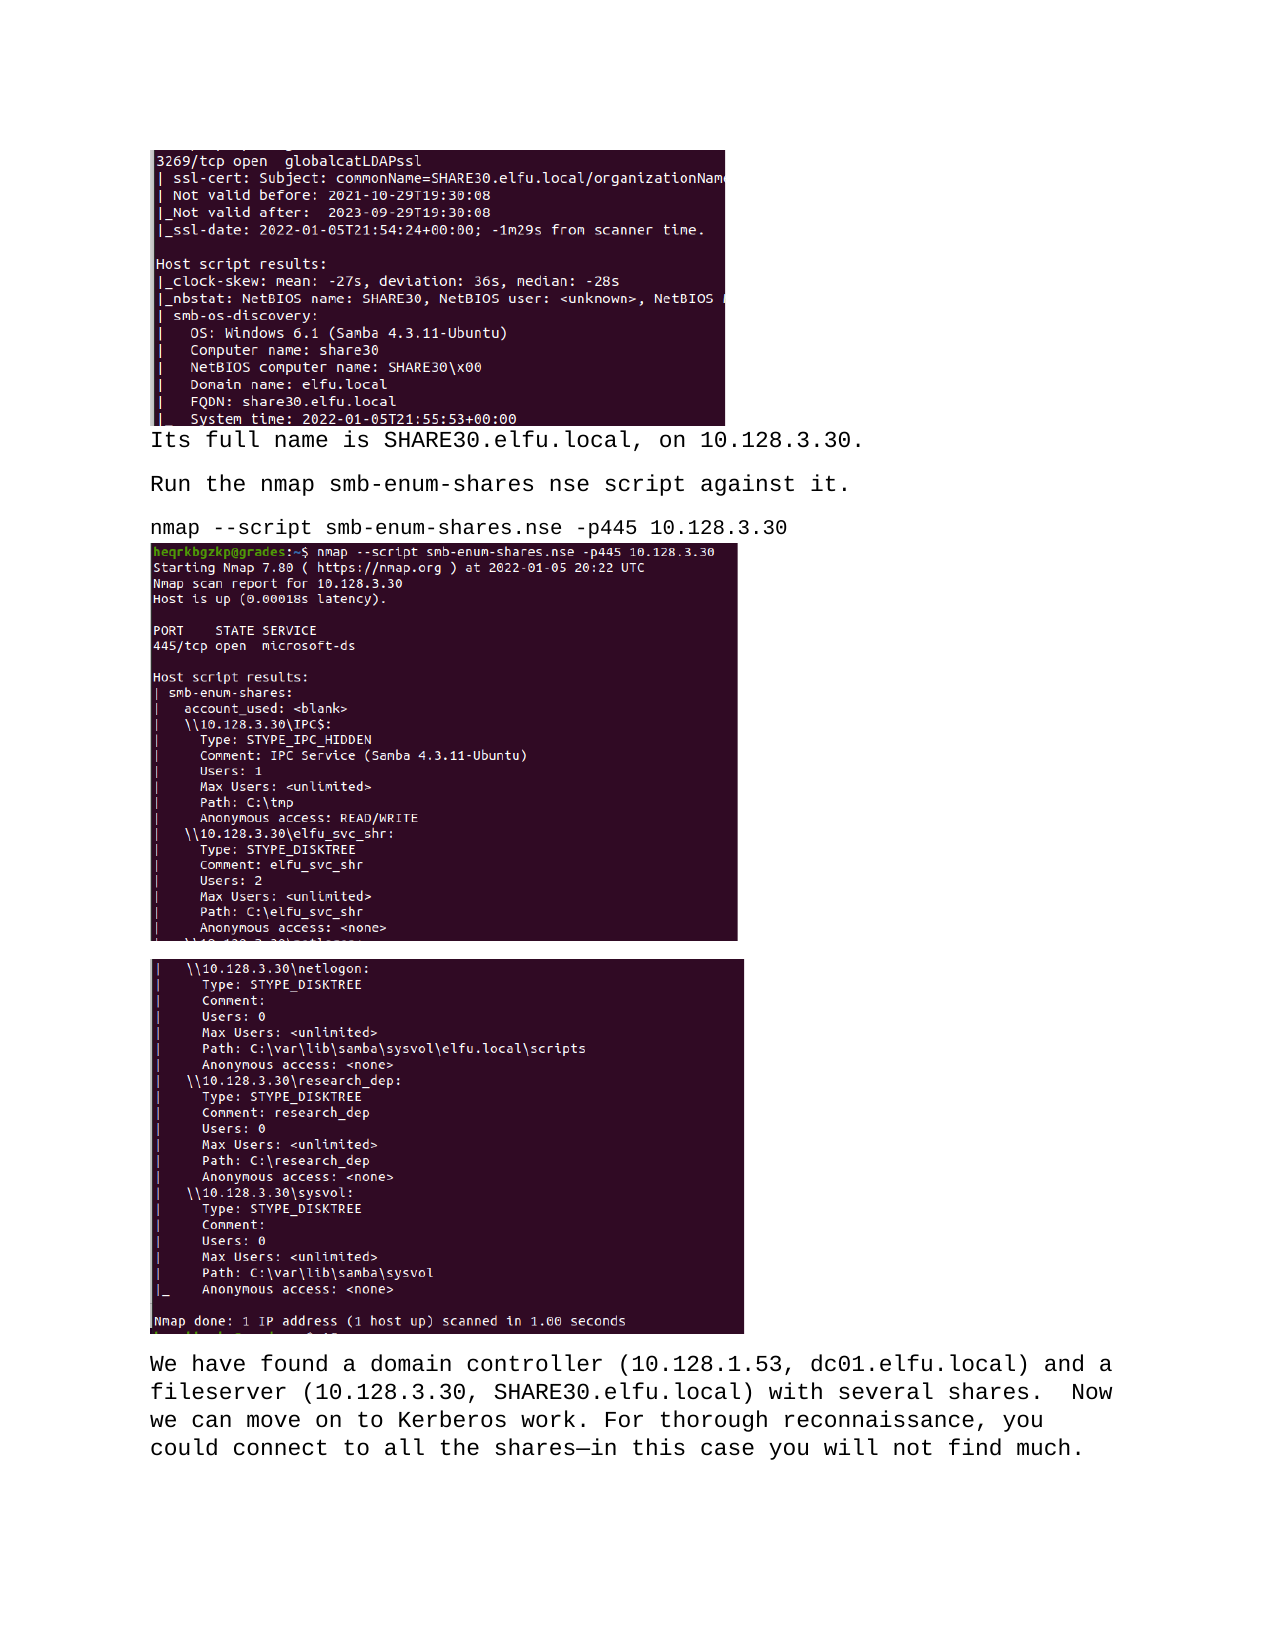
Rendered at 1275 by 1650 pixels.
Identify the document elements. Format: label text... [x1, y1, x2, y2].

picture [150, 543, 738, 941]
text Run the nmap smb-enum-shares nse script against it. [150, 473, 1125, 498]
picture [150, 959, 745, 1334]
text We have found a domain controller (10.128.1.53, dc01.elfu.local) and a fileserver (10.128.3.30, SHARE30.elfu.local) with several shares. Now we can move on to Kerberos work. For thorough reconnaissance, you could connect to all the shares—in this case you will not find much. [150, 1352, 1125, 1462]
picture [150, 150, 725, 426]
